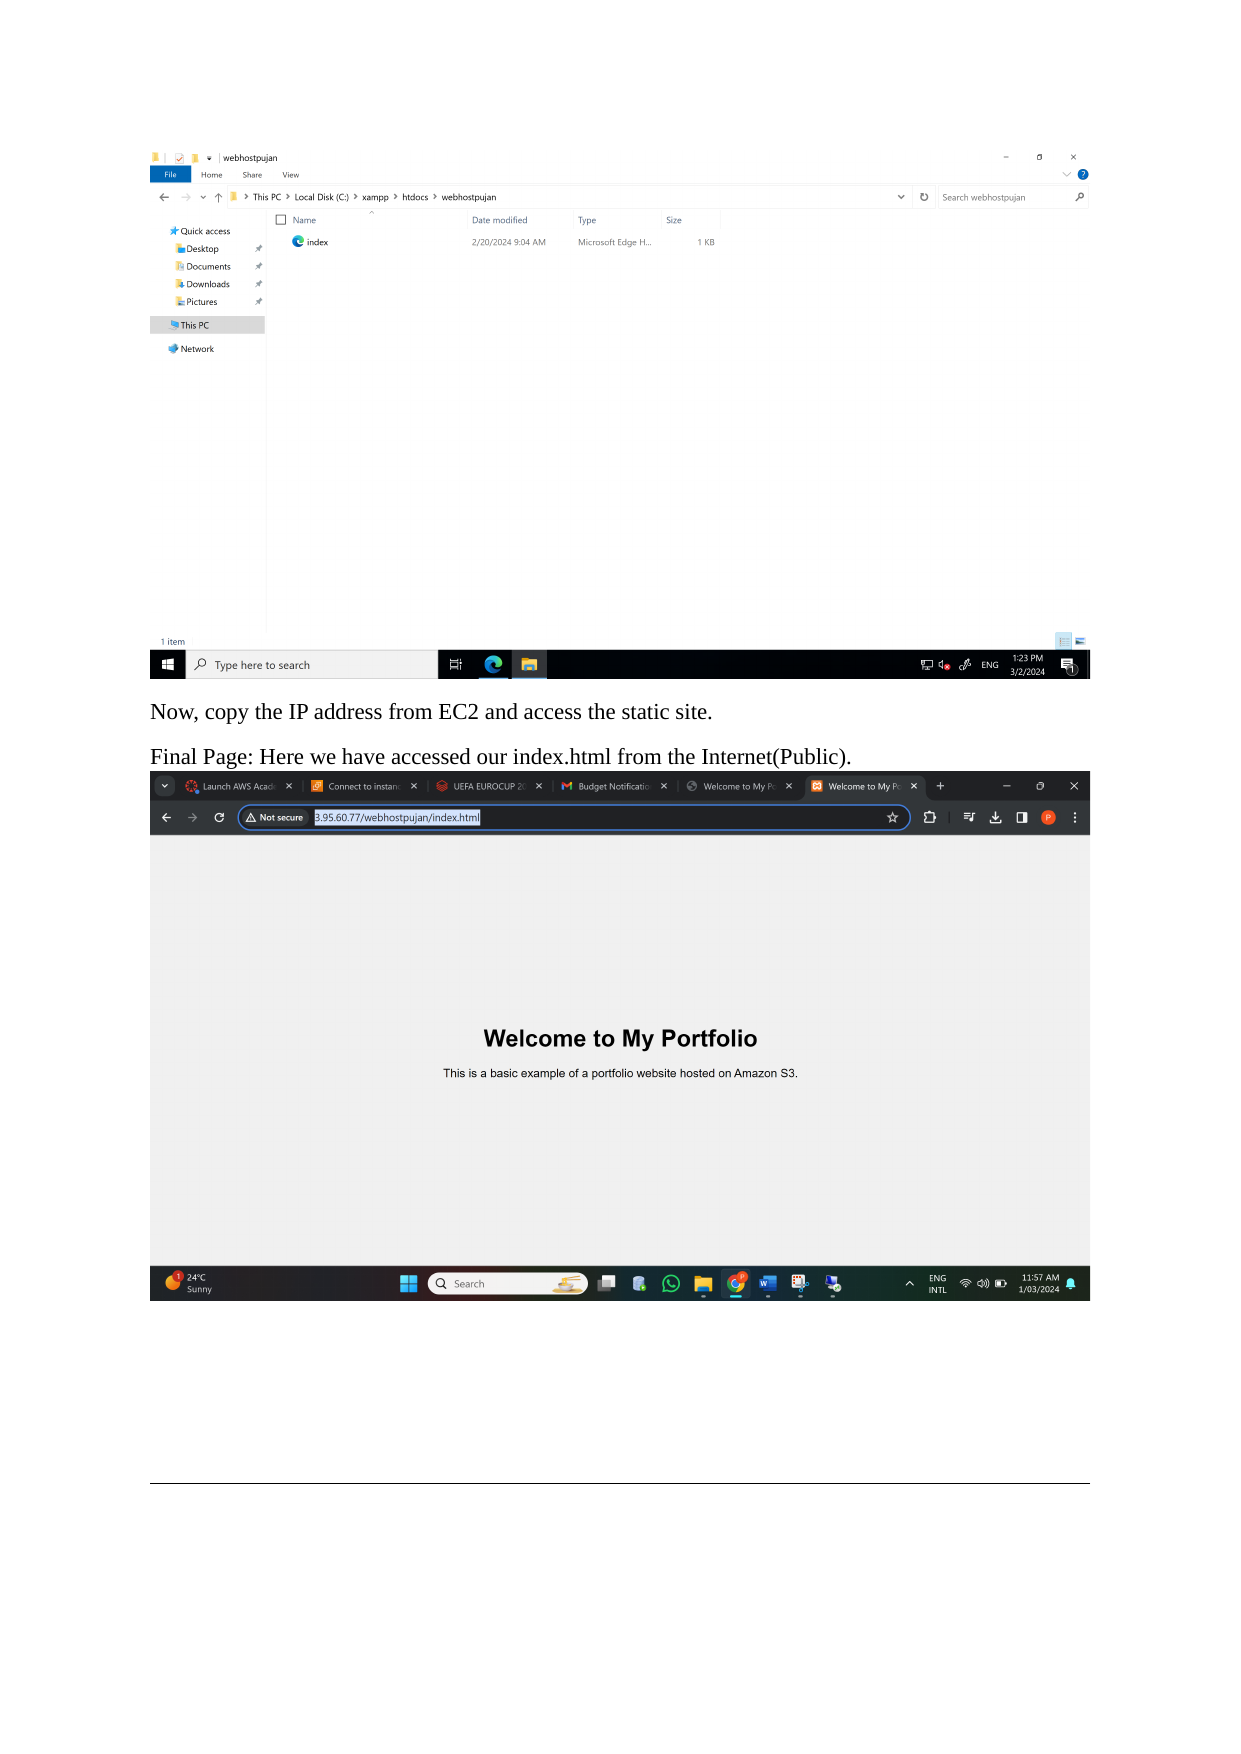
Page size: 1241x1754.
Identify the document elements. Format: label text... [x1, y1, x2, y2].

picture [150, 150, 1091, 679]
picture [150, 771, 1091, 1301]
text Final Page: Here we have accessed our index.html from the Internet(Public). [150, 743, 1090, 771]
text Now, copy the IP address from EC2 and access the static site. [150, 698, 1090, 724]
